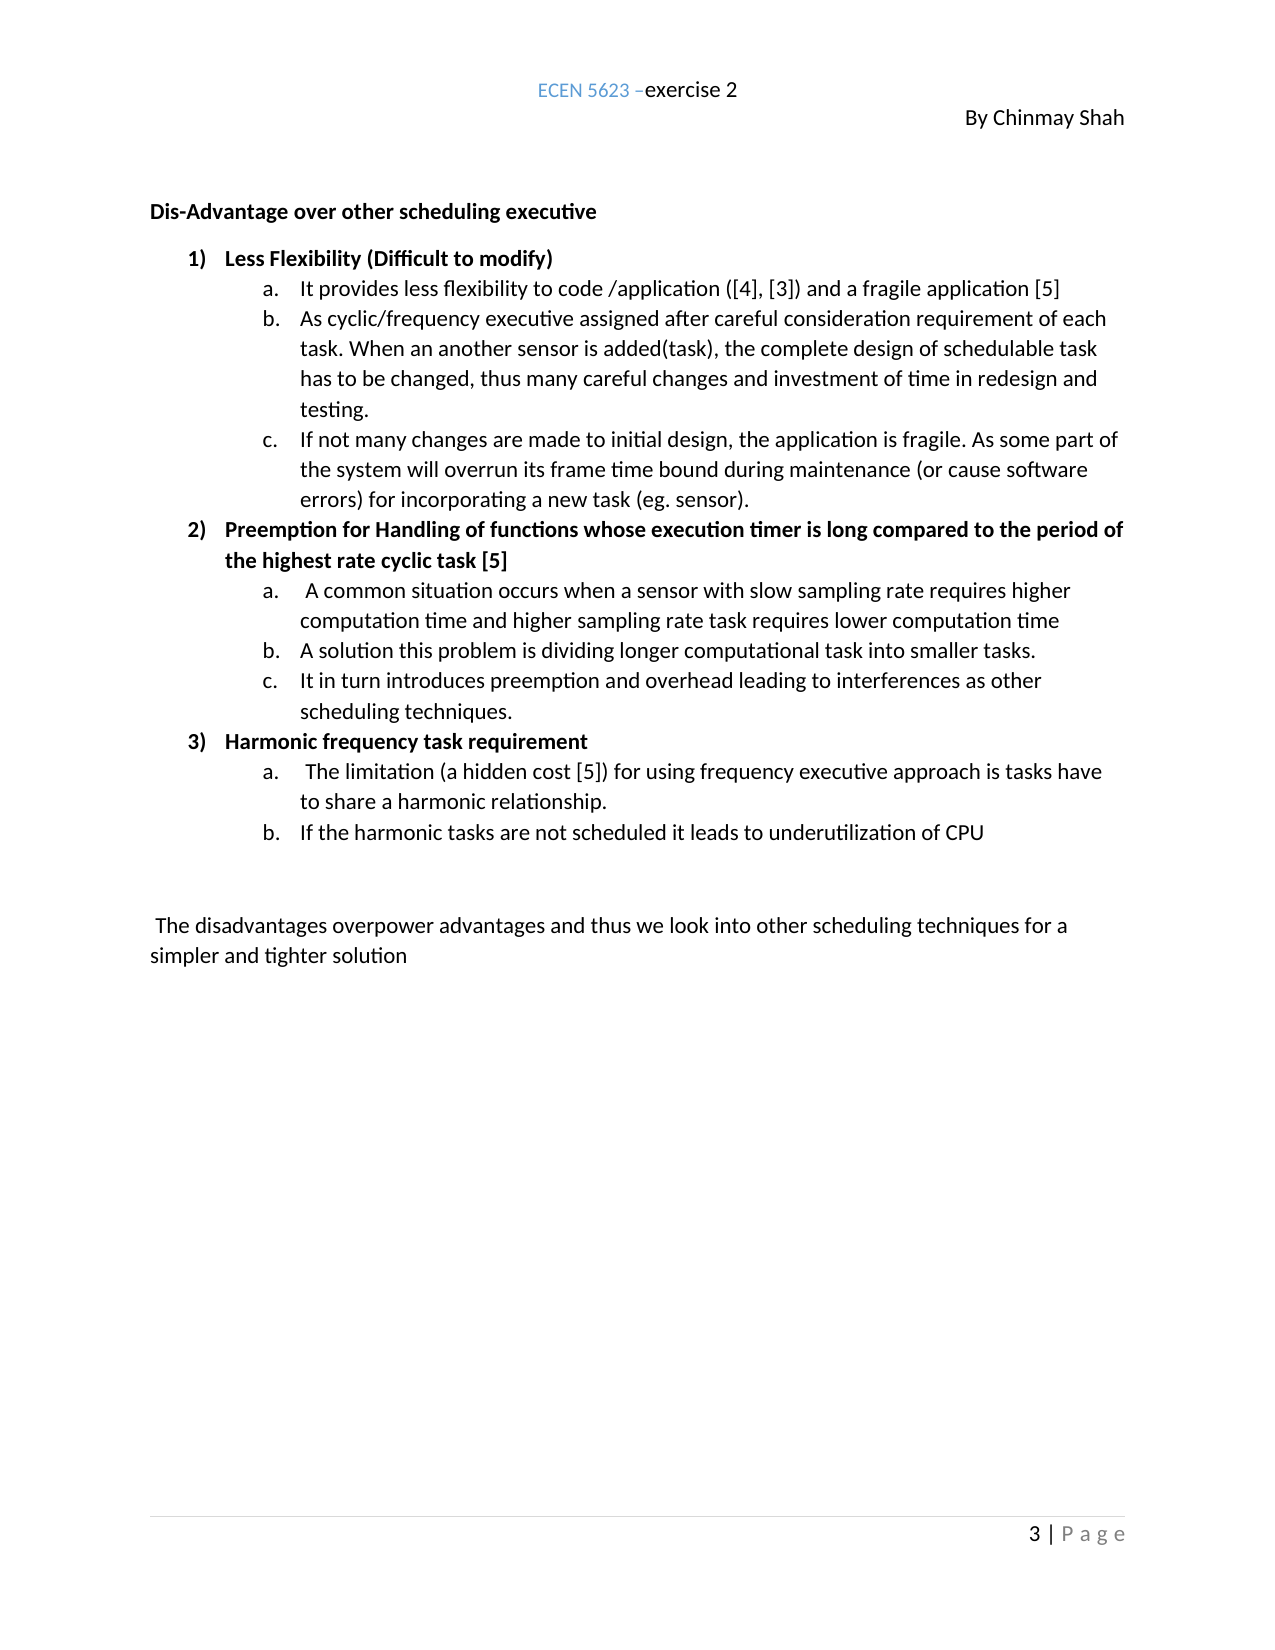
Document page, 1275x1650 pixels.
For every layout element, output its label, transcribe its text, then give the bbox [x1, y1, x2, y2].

list It in turn introduces preemption and overhead leading to interferences as other scheduling techniques. [262, 667, 1125, 725]
list If the harmonic tasks are not scheduled it leads to underutilization of CPU [262, 818, 1125, 846]
text Dis-Advantage over other scheduling executive [150, 197, 1125, 225]
list As cyclic/frequency executive assigned after careful consideration requirement of each task. When an another sensor is added(task), the complete design of schedulable task has to be changed, thus many careful changes and investment of time in redesign and testing. [262, 304, 1125, 423]
list Less Flexibility (Difficult to modify) [187, 244, 1125, 272]
list A common situation occurs when a sensor with slow sampling rate requires higher computation time and higher sampling rate task requires lower computation time [262, 576, 1125, 634]
list If not many changes are made to initial design, the application is fragile. As some part of the system will overrun its frame time bound during maintenance (or cause software errors) for incorporating a new task (eg. sensor). [262, 425, 1125, 513]
list A solution this problem is dividing longer computational task into smaller tasks. [262, 636, 1125, 664]
list Harmonic frequency task requirement [187, 727, 1125, 755]
list Preemption for Handling of functions whose execution timer is long compared to the period of the highest rate cyclic task [5] [187, 516, 1125, 574]
list It provides less flexibility to code /application ([4], [3]) and a fragile application [5] [262, 274, 1125, 302]
list The limitation (a hidden cost [5]) for using frequency executive approach is tasks have to share a harmonic relationship. [262, 757, 1125, 816]
text The disadvantages overpower advantages and thus we look into other scheduling techniques for a simpler and tighter solution [150, 911, 1125, 970]
